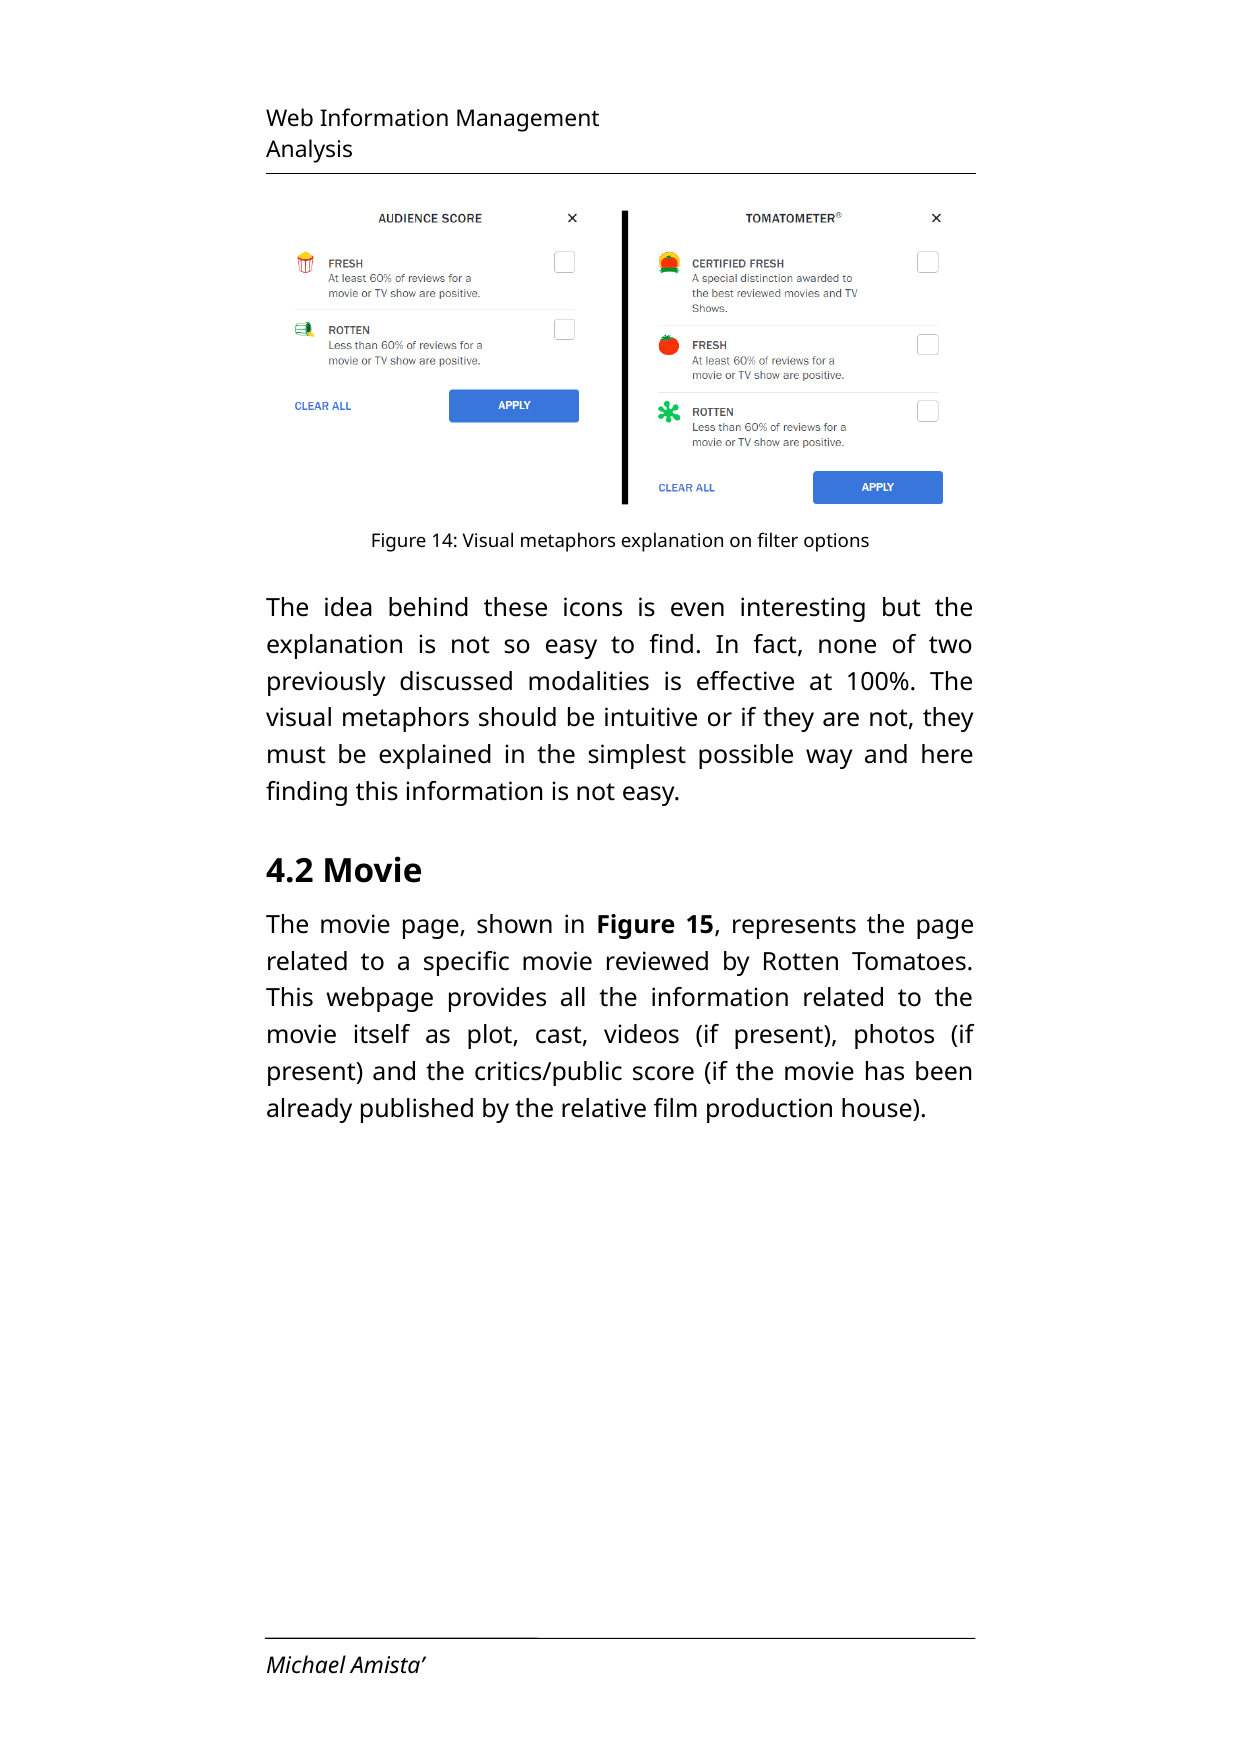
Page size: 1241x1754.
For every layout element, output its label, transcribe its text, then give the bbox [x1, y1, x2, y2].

text Figure 14: Visual metaphors explanation on filter options [266, 527, 974, 553]
text The idea behind these icons is even interesting but the explanation is not so easy to find. In fact, none of two previously discussed modalities is effective at 100%. The visual metaphors should be intuitive or if they are not, they must be explained in the simplest possible way and here finding this information is not easy. [266, 590, 974, 808]
text The movie page, shown in Figure 15, represents the page related to a specific movie reviewed by Rotten Tomatoes. This webpage provides all the information related to the movie itself as plot, cast, videos (if present), photos (if present) and the critics/public score (if the movie has been already published by the relative film production house). [266, 906, 974, 1124]
subtitle 4.2 Movie [266, 847, 974, 892]
picture [265, 192, 975, 515]
